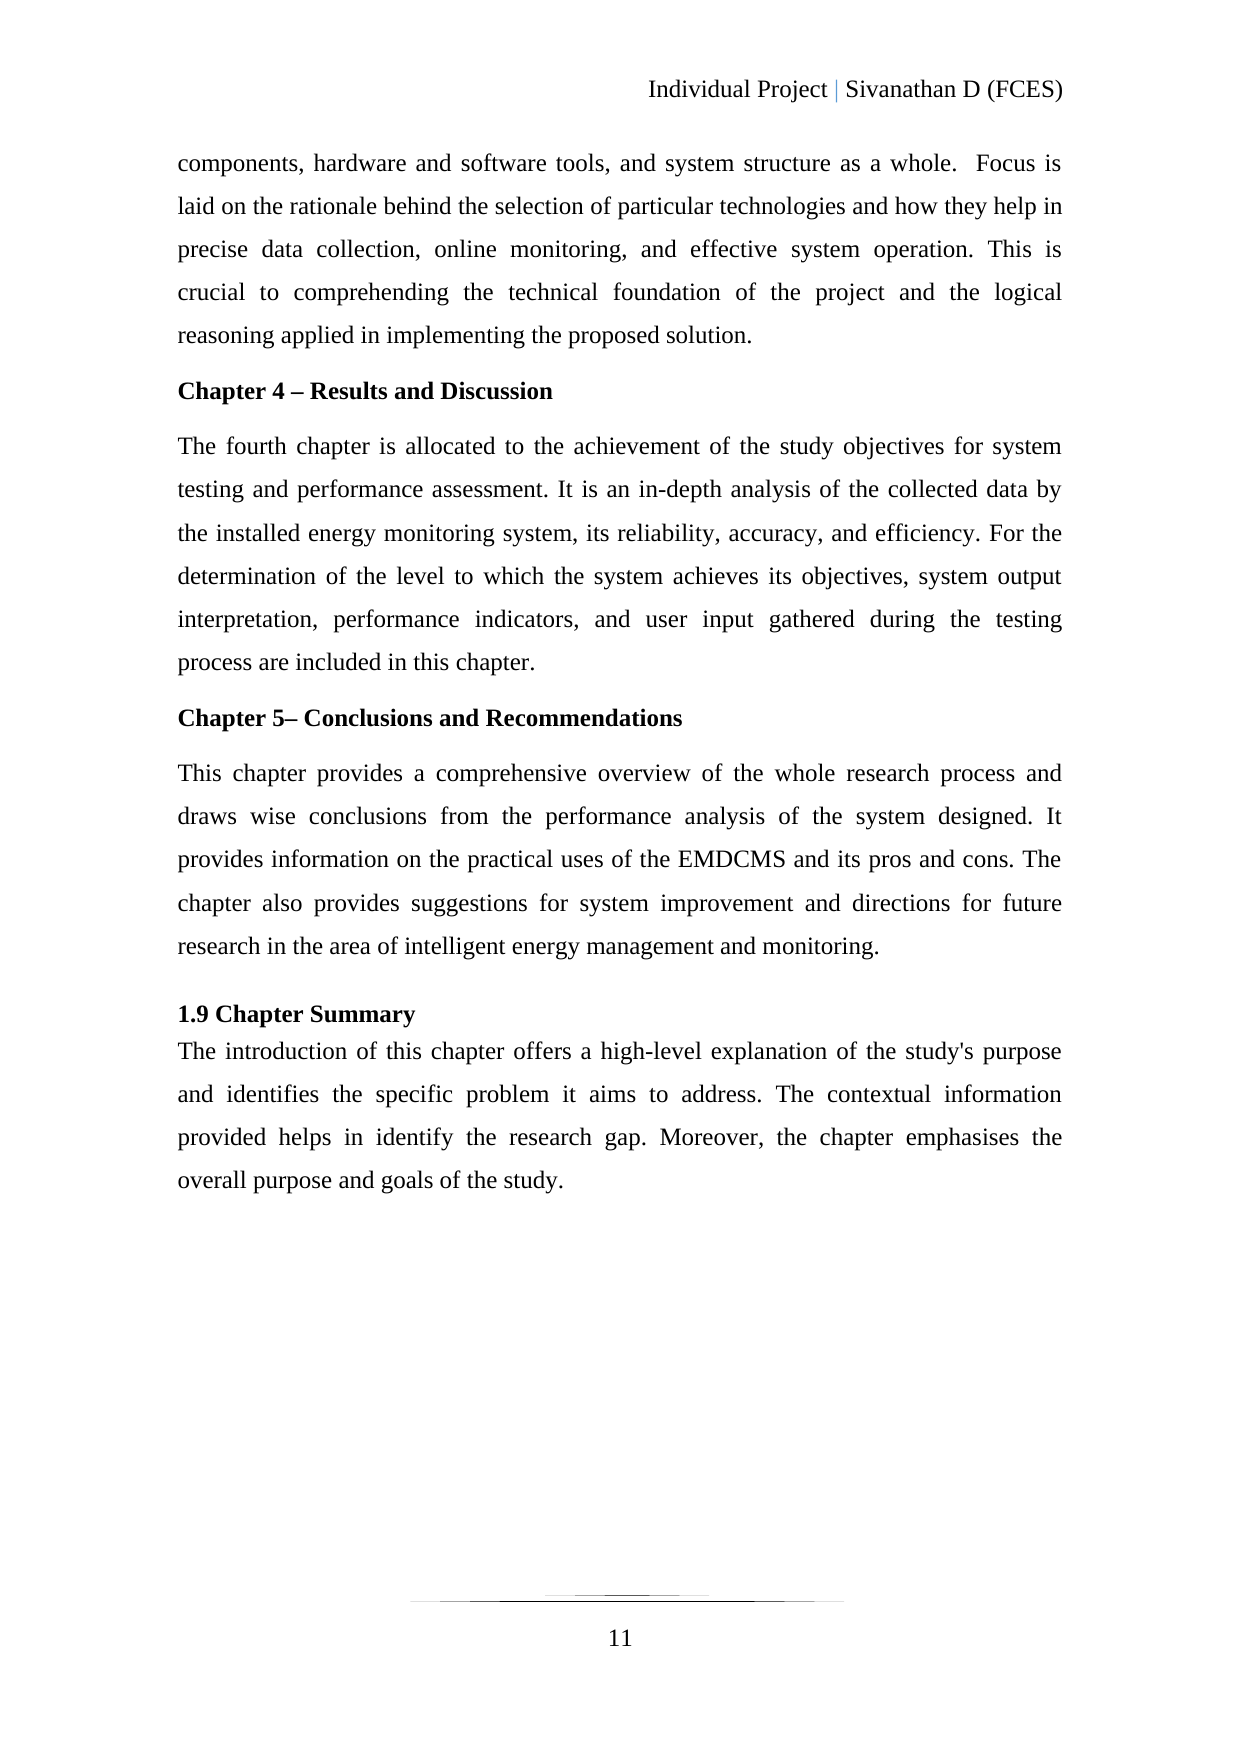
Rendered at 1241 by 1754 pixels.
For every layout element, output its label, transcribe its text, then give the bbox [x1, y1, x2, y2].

text The introduction of this chapter offers a high-level explanation of the study's purpose and identifies the specific problem it aims to address. The contextual information provided helps in identify the research gap. Moreover, the chapter emphasises the overall purpose and goals of the study. [177, 1036, 1063, 1194]
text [177, 148, 1063, 349]
text Chapter 5– Conclusions and Recommendations [177, 703, 1063, 731]
text The fourth chapter is allocated to the achievement of the study objectives for system testing and performance assessment. It is an in-depth analysis of the collected data by the installed energy monitoring system, its reliability, accuracy, and efficiency. For the determination of the level to which the system achieves its objectives, system output interpretation, performance indicators, and user input gathered during the testing process are included in this chapter. [177, 431, 1063, 676]
text Chapter 4 – Results and Discussion [177, 376, 1063, 404]
subtitle 1.9 Chapter Summary [177, 999, 1063, 1028]
text This chapter provides a comprehensive overview of the whole research process and draws wise conclusions from the performance analysis of the system designed. It provides information on the practical uses of the EMDCMS and its pros and cons. The chapter also provides suggestions for system improvement and directions for future research in the area of intelligent energy management and monitoring. [177, 758, 1063, 959]
